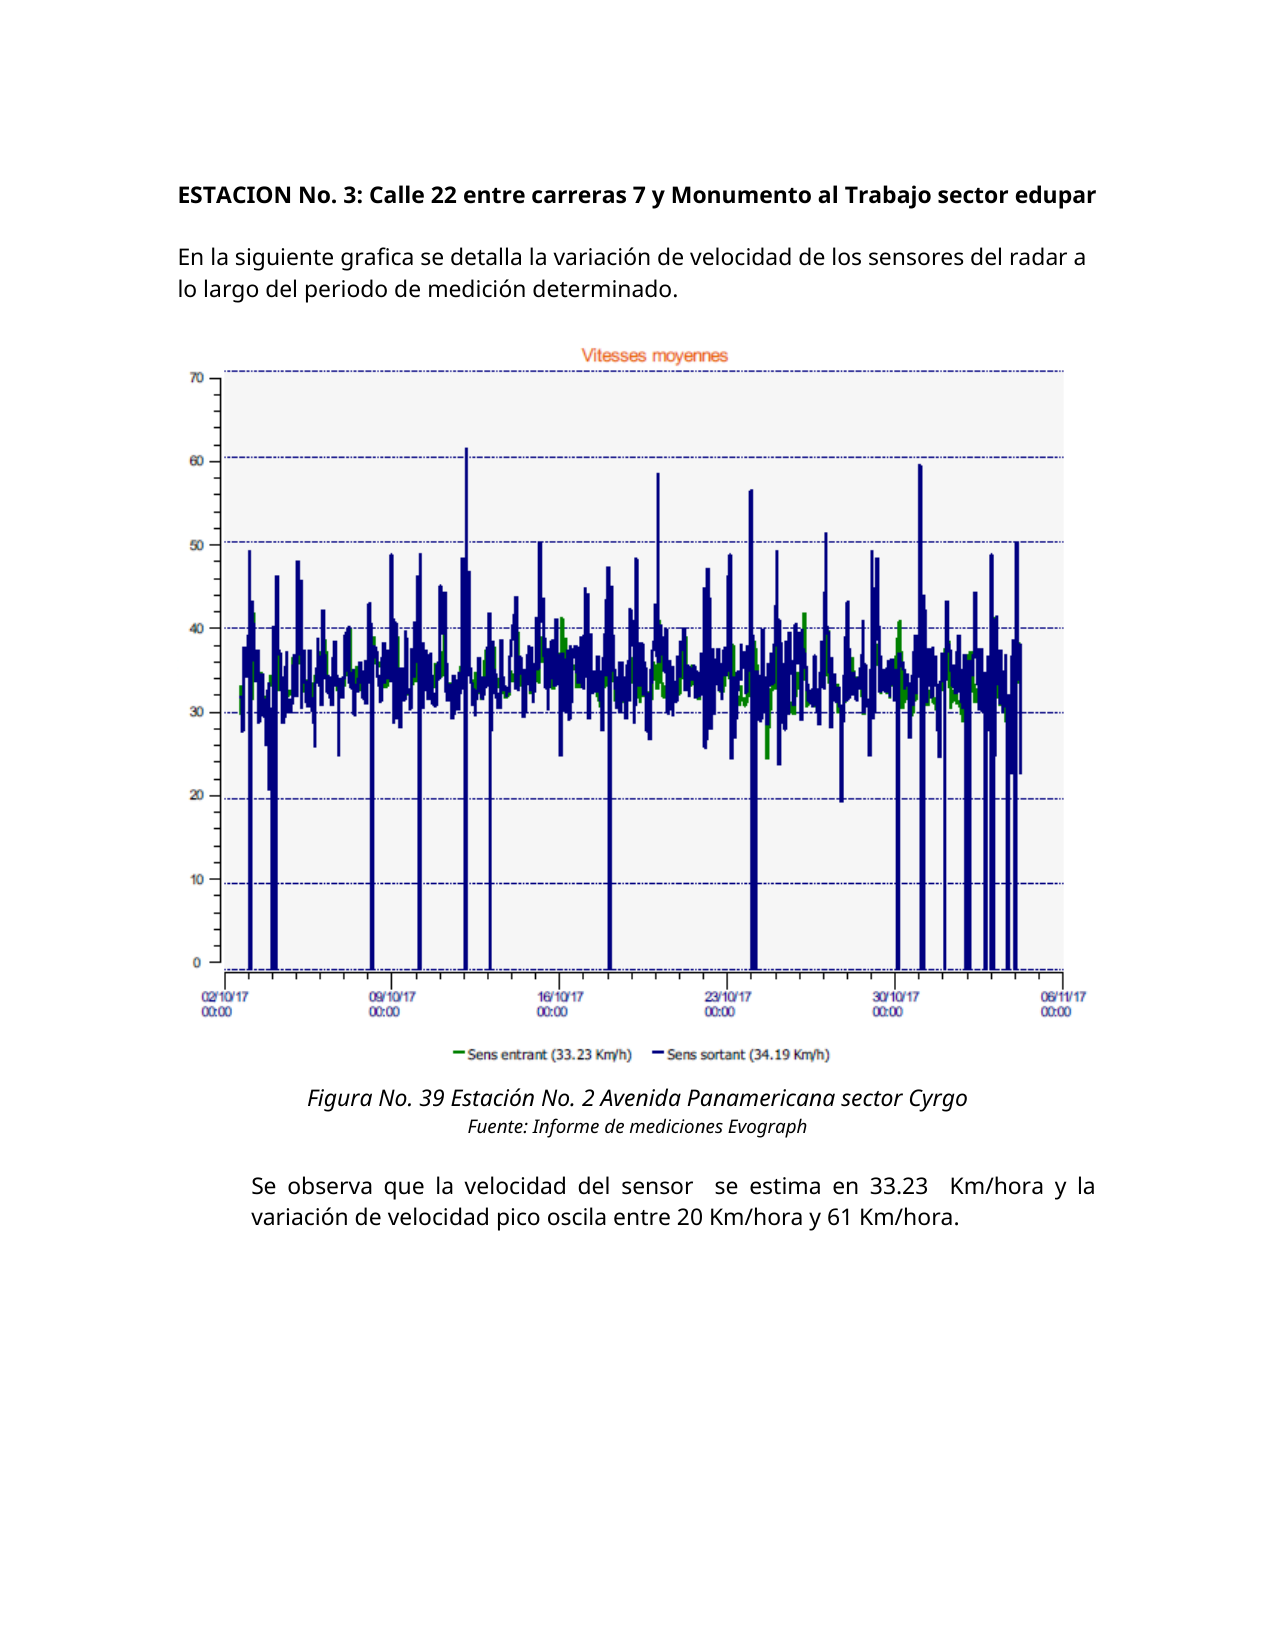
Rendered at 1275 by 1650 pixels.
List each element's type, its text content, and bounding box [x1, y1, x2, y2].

picture [177, 335, 1098, 1082]
text Se observa que la velocidad del sensor se estima en 33.23 Km/hora y la variación de velocidad pico oscila entre 20 Km/hora y 61 Km/hora. [251, 1170, 1098, 1232]
text En la siguiente grafica se detalla la variación de velocidad de los sensores del radar a lo largo del periodo de medición determinado. [177, 241, 1098, 304]
text Fuente: Informe de mediciones Evograph [177, 1113, 1098, 1139]
text Figura No. 39 Estación No. 2 Avenida Panamericana sector Cyrgo [177, 1082, 1098, 1113]
text ESTACION No. 3: Calle 22 entre carreras 7 y Monumento al Trabajo sector edupar [177, 179, 1098, 210]
